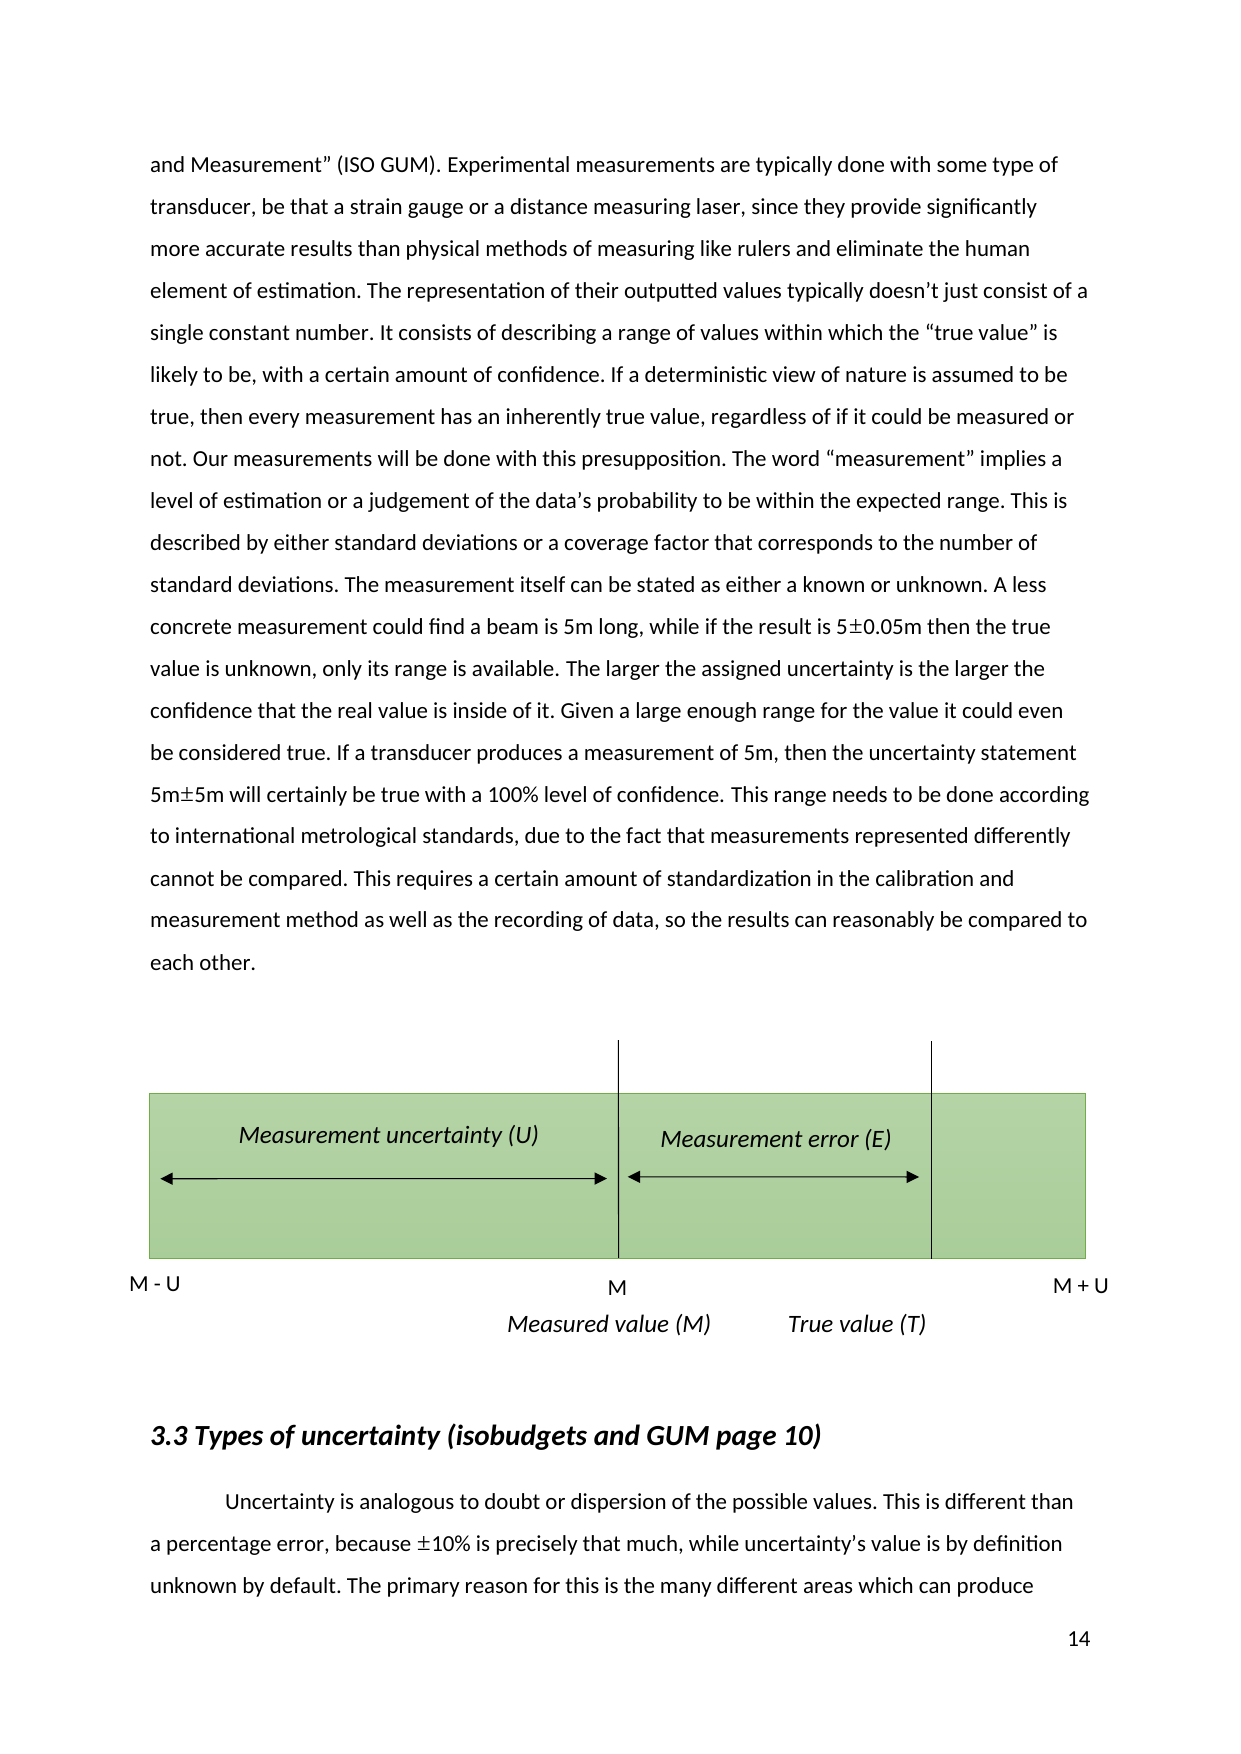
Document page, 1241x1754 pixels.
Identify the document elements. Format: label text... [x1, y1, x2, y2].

text 3.3 Types of uncertainty (isobudgets and GUM page 10) [150, 1417, 1090, 1452]
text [150, 1487, 1090, 1599]
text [150, 150, 1090, 976]
